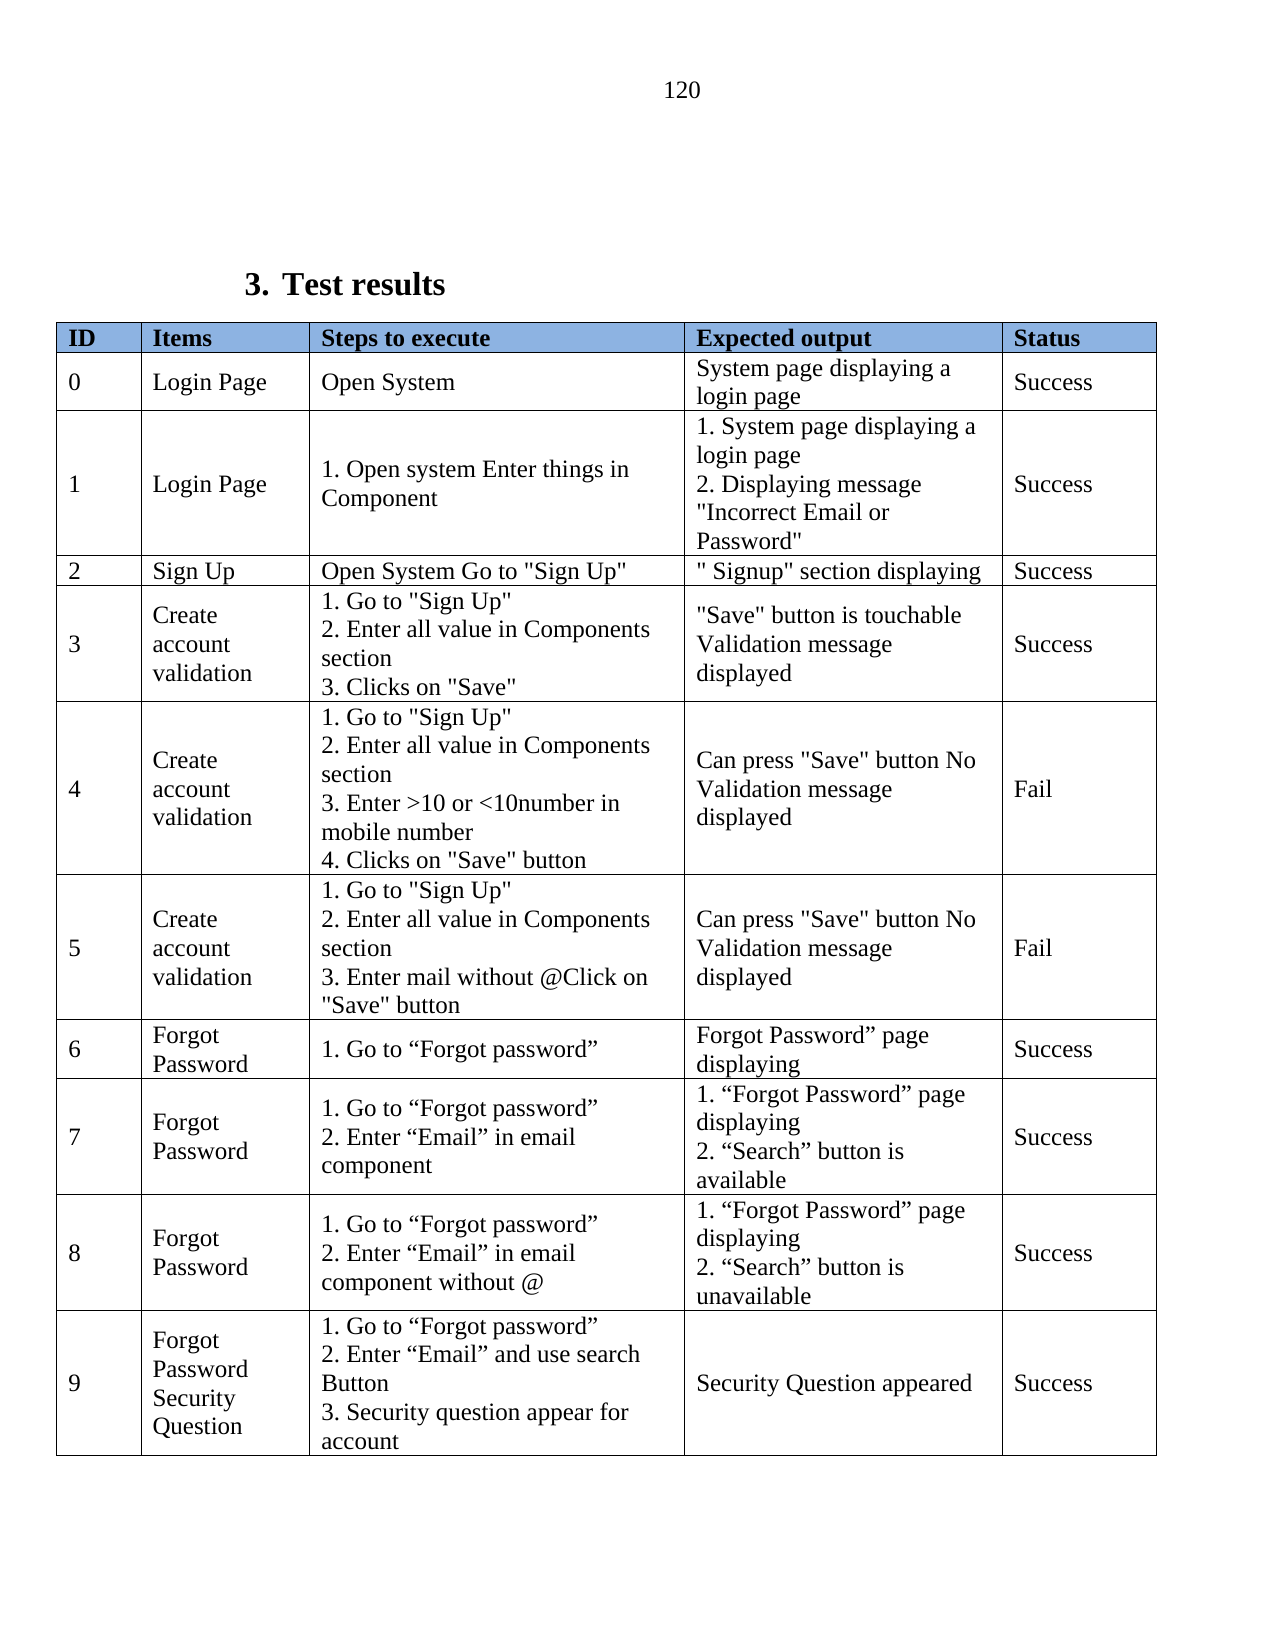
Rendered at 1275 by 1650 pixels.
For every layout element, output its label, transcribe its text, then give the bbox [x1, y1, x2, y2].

table_cell 1 [57, 411, 141, 555]
table_cell 2 [57, 556, 141, 585]
table_cell Can press "Save" button No Validation message displayed [685, 702, 1002, 874]
table_header ID [57, 323, 141, 352]
table_cell Can press "Save" button No Validation message displayed [685, 875, 1002, 1019]
table_cell Fail [1003, 702, 1156, 874]
table_header Status [1003, 323, 1156, 352]
table_cell 5 [57, 875, 141, 1019]
table_cell Sign Up [142, 556, 309, 585]
table_cell Open System Go to "Sign Up" [310, 556, 684, 585]
table_cell Success [1003, 586, 1156, 701]
table_cell 1. Go to "Sign Up" 2. Enter all value in Components section 3. Clicks on "Save" [310, 586, 684, 701]
table_cell Create account validation [142, 702, 309, 874]
table_cell 0 [57, 353, 141, 410]
table_cell Forgot Password [142, 1195, 309, 1310]
table_cell 6 [57, 1020, 141, 1078]
table_cell Create account validation [142, 875, 309, 1019]
table_cell 1. System page displaying a login page 2. Displaying message "Incorrect Email or Password" [685, 411, 1002, 555]
table_cell Fail [1003, 875, 1156, 1019]
table_cell 1. Go to “Forgot password” 2. Enter “Email” in email component without @ [310, 1195, 684, 1310]
table_cell Forgot Password [142, 1079, 309, 1194]
table_cell 8 [57, 1195, 141, 1310]
table_cell " Signup" section displaying [685, 556, 1002, 585]
table_cell Success [1003, 556, 1156, 585]
table_cell 9 [57, 1311, 141, 1454]
table_header Expected output [685, 323, 1002, 352]
table_cell 1. Go to "Sign Up" 2. Enter all value in Components section 3. Enter mail without @Click on "Save" button [310, 875, 684, 1019]
table_cell "Save" button is touchable Validation message displayed [685, 586, 1002, 701]
table_cell Success [1003, 353, 1156, 410]
table_cell Forgot Password [142, 1020, 309, 1078]
table_cell 3 [57, 586, 141, 701]
table_cell Login Page [142, 411, 309, 555]
table_cell 4 [57, 702, 141, 874]
table_cell 1. Go to “Forgot password” 2. Enter “Email” in email component [310, 1079, 684, 1194]
table_cell Success [1003, 1311, 1156, 1454]
table_cell 7 [57, 1079, 141, 1194]
table_header Steps to execute [310, 323, 684, 352]
table_cell Success [1003, 1195, 1156, 1310]
table_cell Open System [310, 353, 684, 410]
table_cell Create account validation [142, 586, 309, 701]
table_cell Login Page [142, 353, 309, 410]
table_cell Security Question appeared [685, 1311, 1002, 1454]
table_cell 1. “Forgot Password” page displaying 2. “Search” button is available [685, 1079, 1002, 1194]
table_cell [142, 1311, 309, 1454]
table_cell 1. “Forgot Password” page displaying 2. “Search” button is unavailable [685, 1195, 1002, 1310]
table_cell Success [1003, 1079, 1156, 1194]
table_cell 1. Go to “Forgot password” [310, 1020, 684, 1078]
table_cell 1. Go to "Sign Up" 2. Enter all value in Components section 3. Enter >10 or <10number in mobile number 4. Clicks on "Save" button [310, 702, 684, 874]
table_cell Success [1003, 1020, 1156, 1078]
table_cell 1. Open system Enter things in Component [310, 411, 684, 555]
table_cell Success [1003, 411, 1156, 555]
table_cell System page displaying a login page [685, 353, 1002, 410]
table_cell Forgot Password” page displaying [685, 1020, 1002, 1078]
table_cell 1. Go to “Forgot password” 2. Enter “Email” and use search Button 3. Security question appear for account [310, 1311, 684, 1454]
table_header Items [142, 323, 309, 352]
list Test results [244, 264, 1157, 303]
